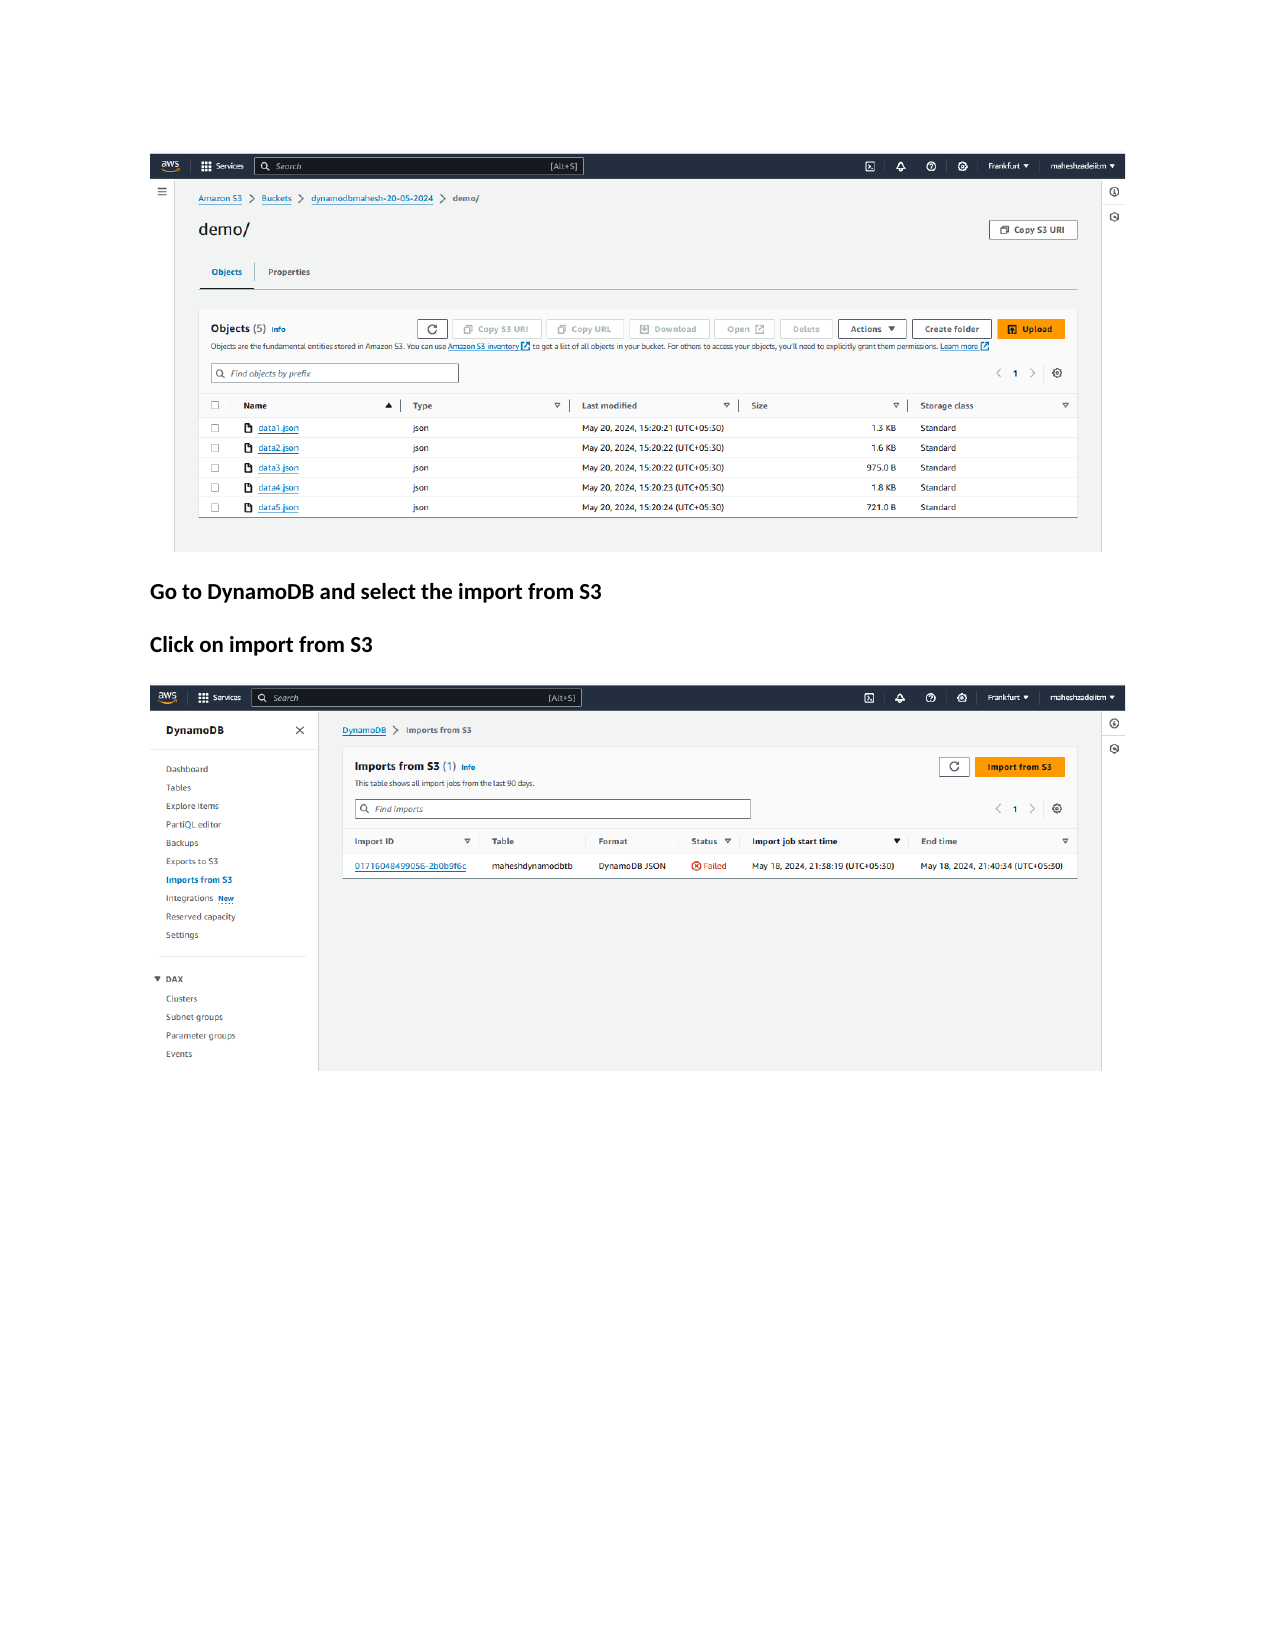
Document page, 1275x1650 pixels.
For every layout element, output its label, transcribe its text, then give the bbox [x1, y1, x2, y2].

text Go to DynamoDB and select the import from S3 [150, 577, 1125, 605]
text Click on import from S3 [150, 630, 1125, 658]
picture [150, 150, 1125, 552]
picture [150, 682, 1125, 1071]
